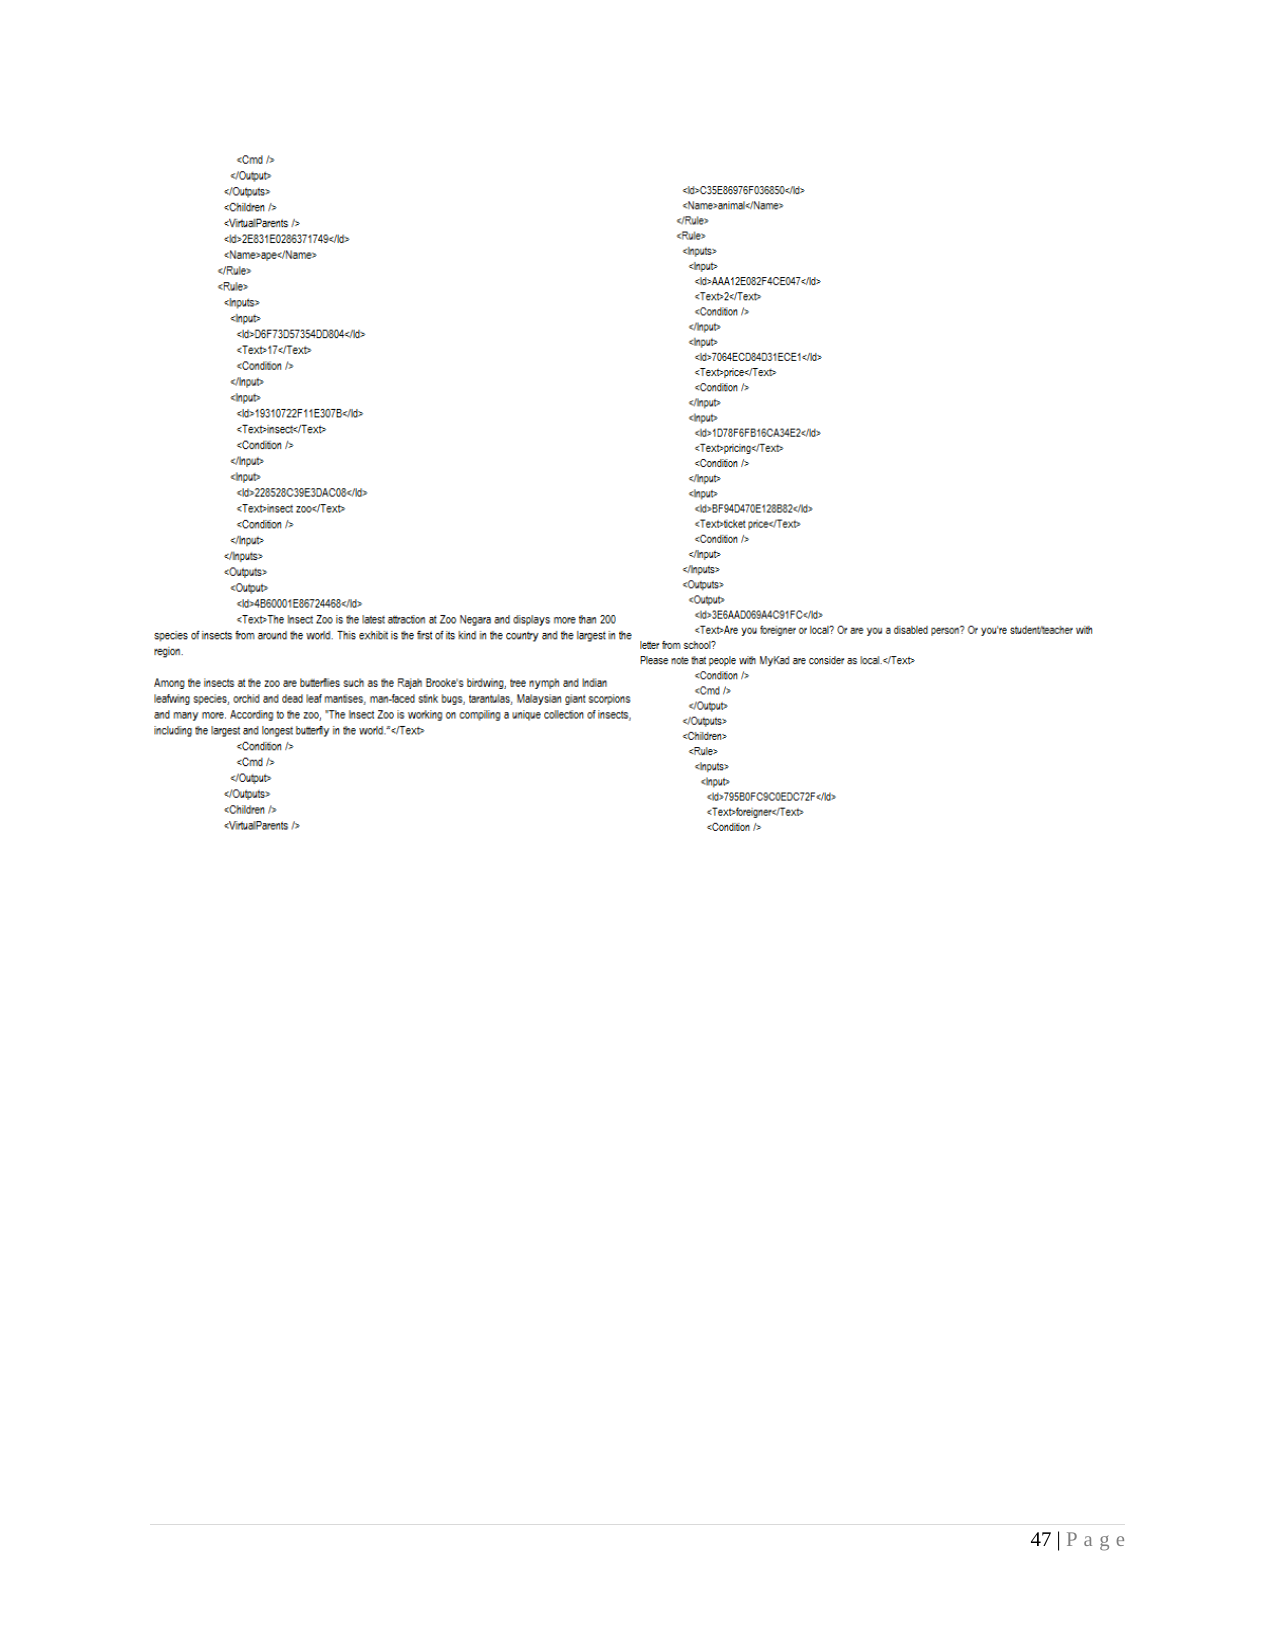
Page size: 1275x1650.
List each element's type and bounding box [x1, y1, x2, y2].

picture [150, 150, 1099, 838]
